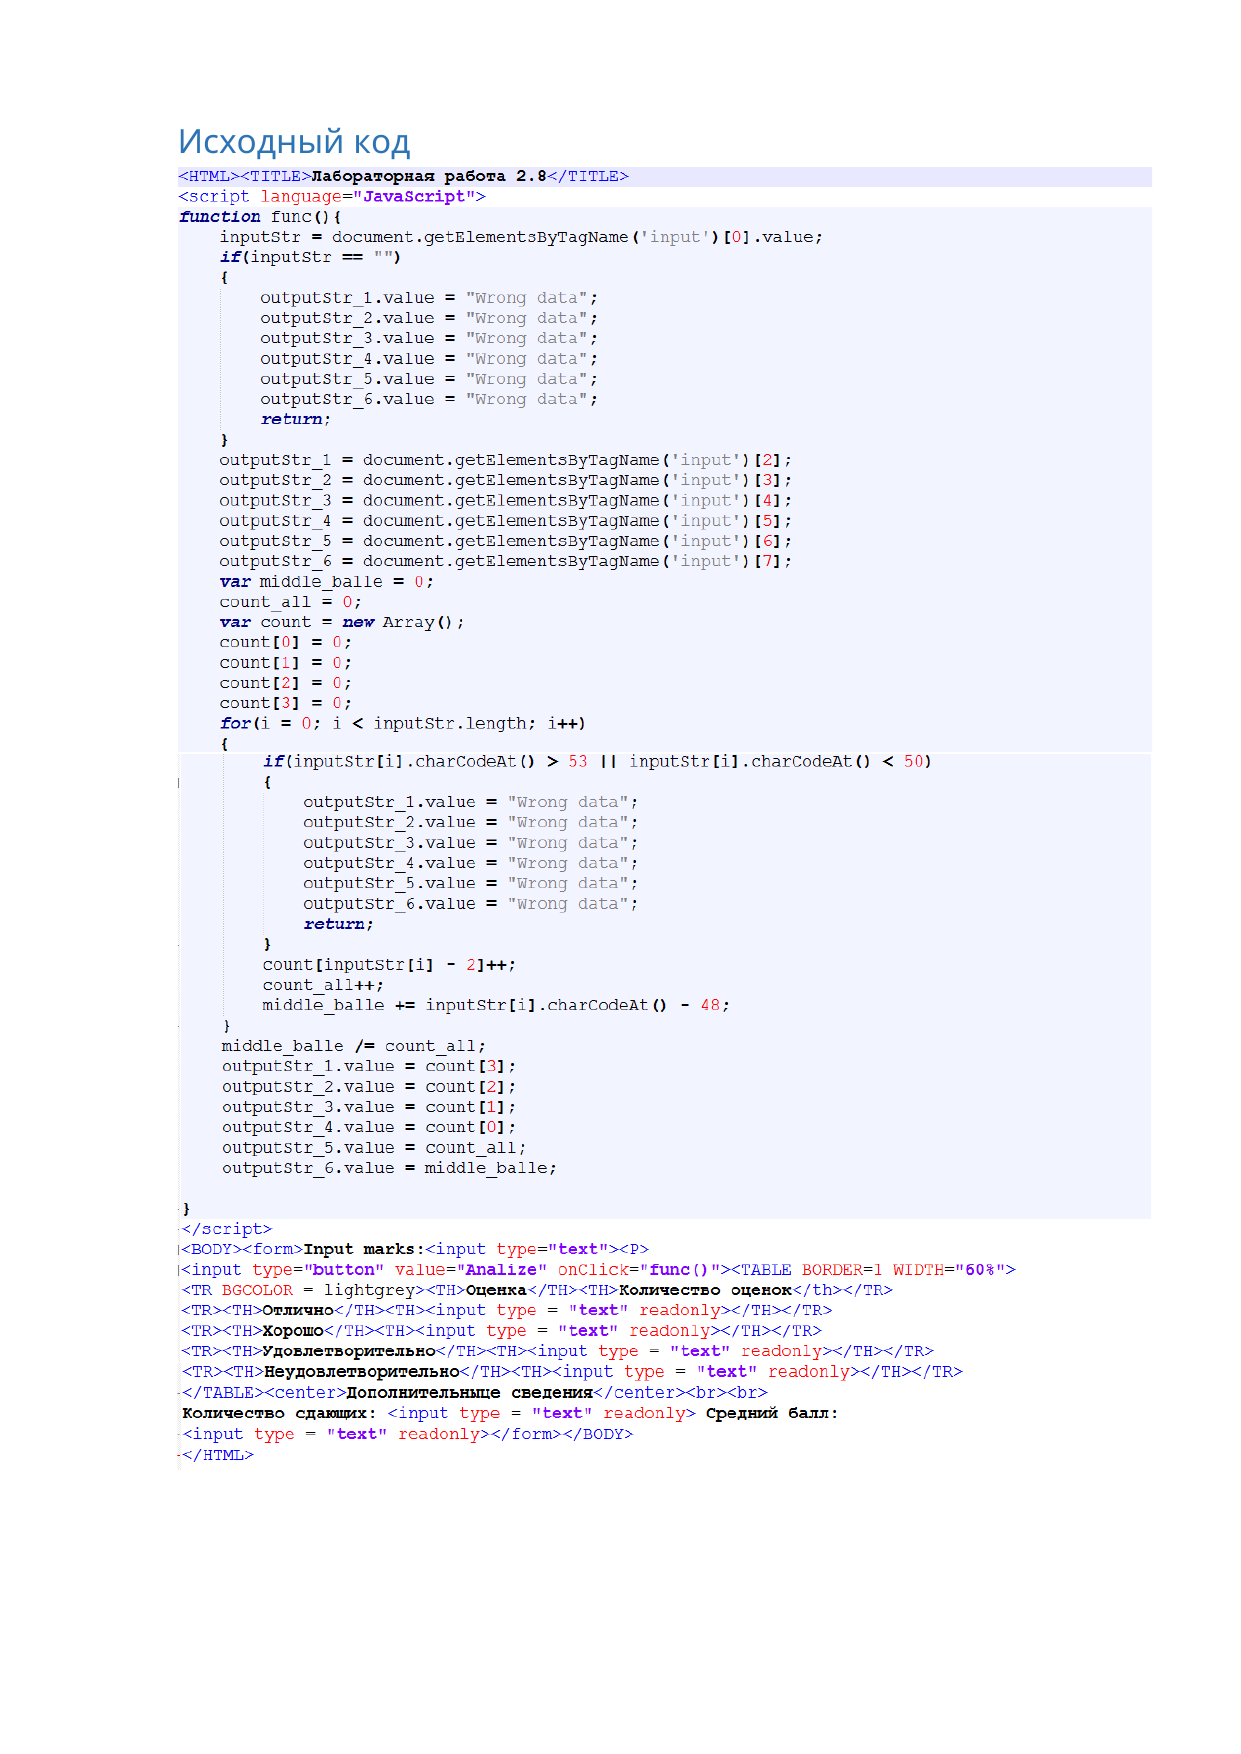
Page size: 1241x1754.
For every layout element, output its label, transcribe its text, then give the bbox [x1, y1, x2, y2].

subtitle Исходный код [177, 118, 1152, 163]
picture [177, 1363, 1152, 1470]
picture [177, 167, 1153, 752]
picture [177, 754, 1152, 1362]
